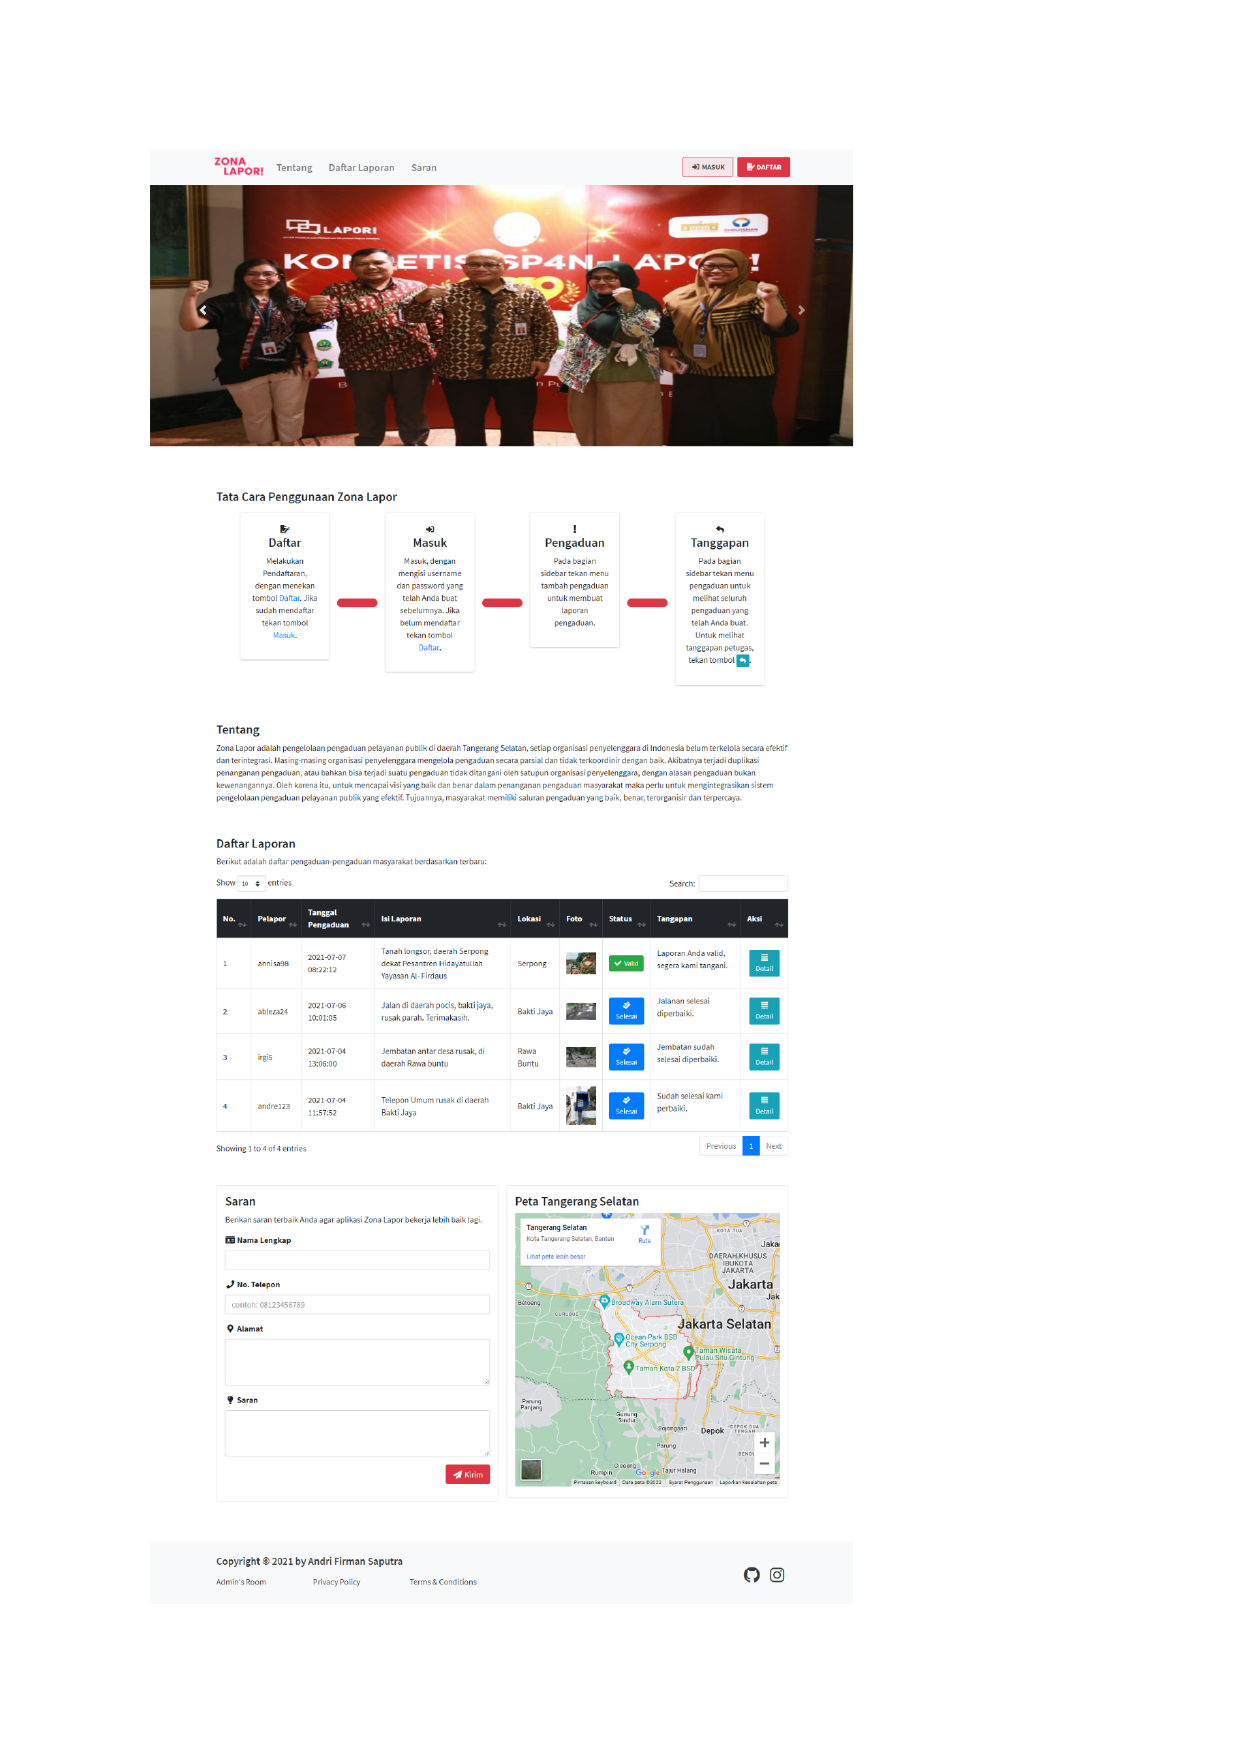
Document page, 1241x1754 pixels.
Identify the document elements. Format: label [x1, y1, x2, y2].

picture [150, 150, 854, 1604]
